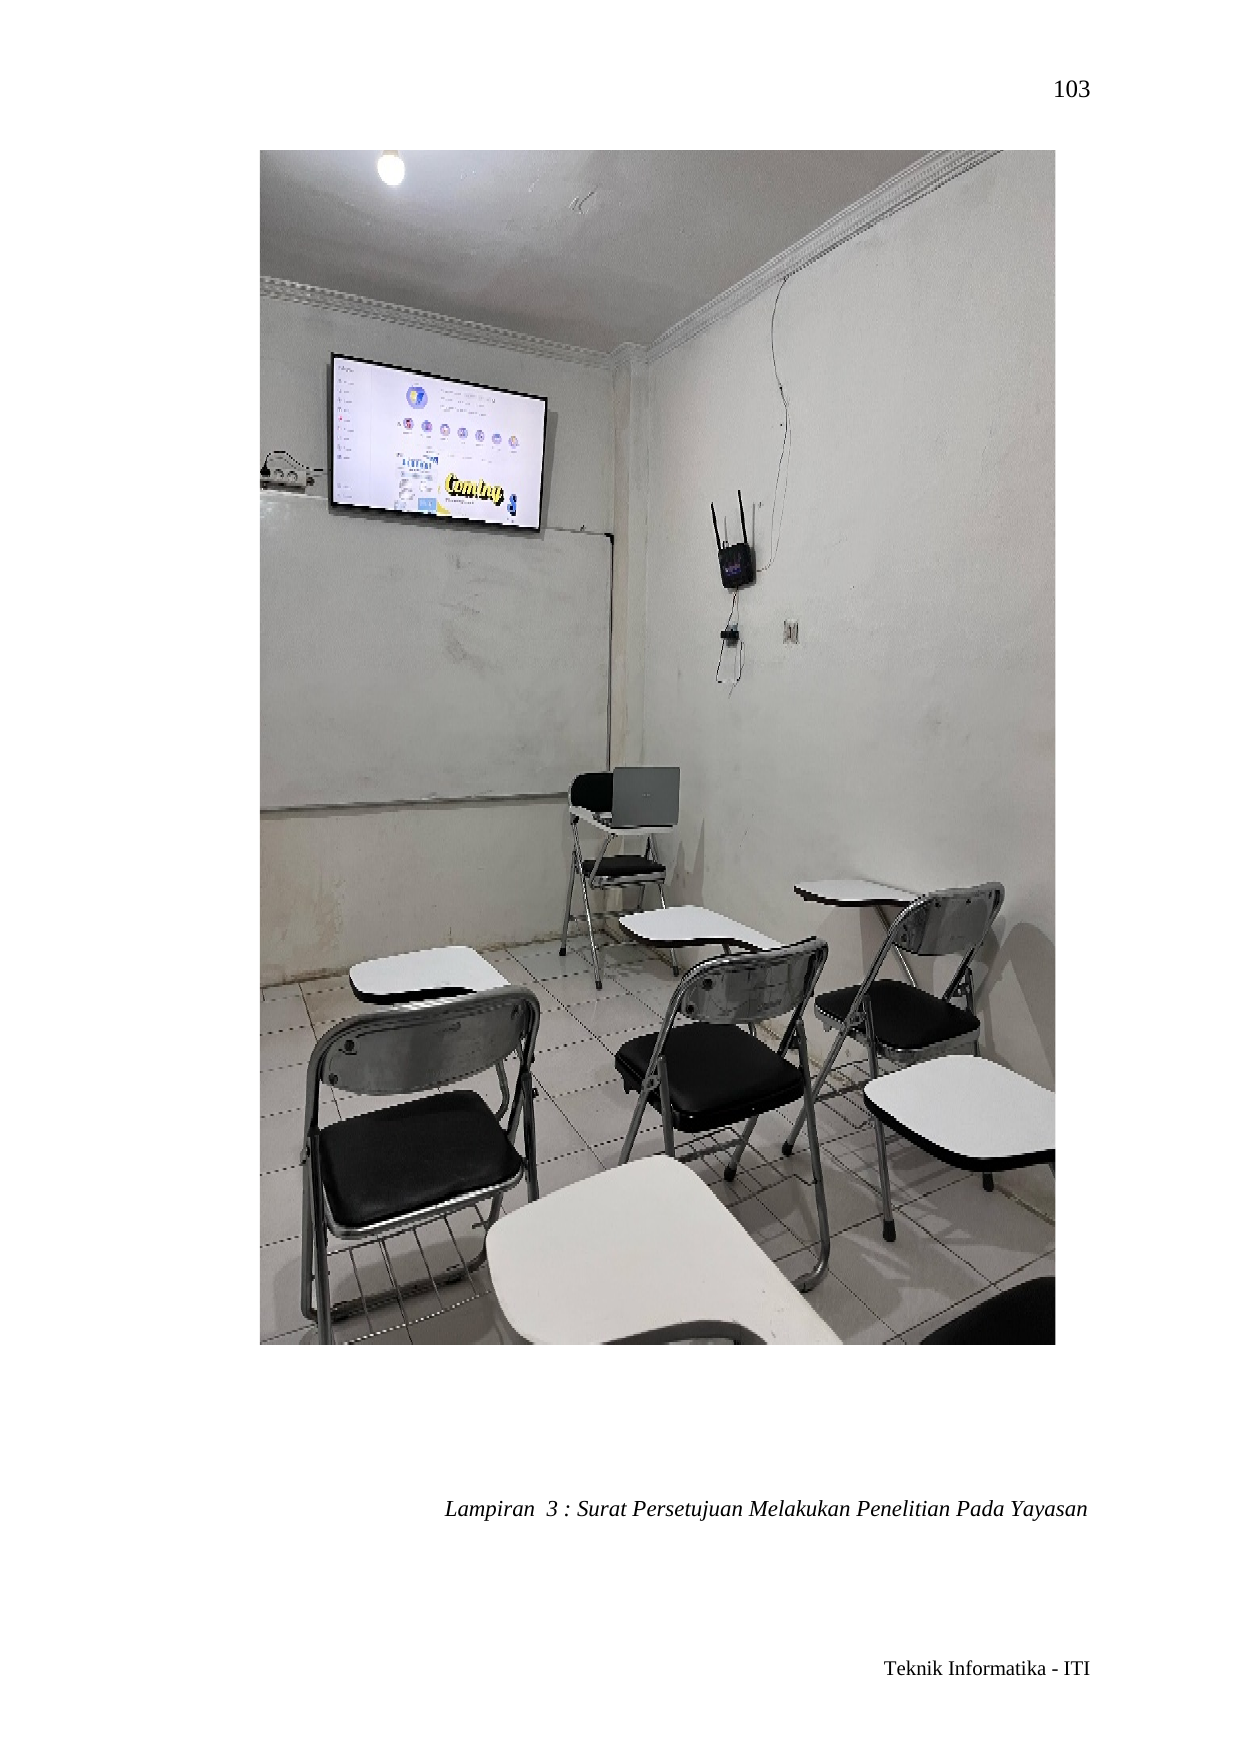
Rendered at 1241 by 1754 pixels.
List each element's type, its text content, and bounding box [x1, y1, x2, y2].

picture [259, 150, 1056, 1345]
text Lampiran 3 : Surat Persetujuan Melakukan Penelitian Pada Yayasan [150, 1495, 1090, 1522]
